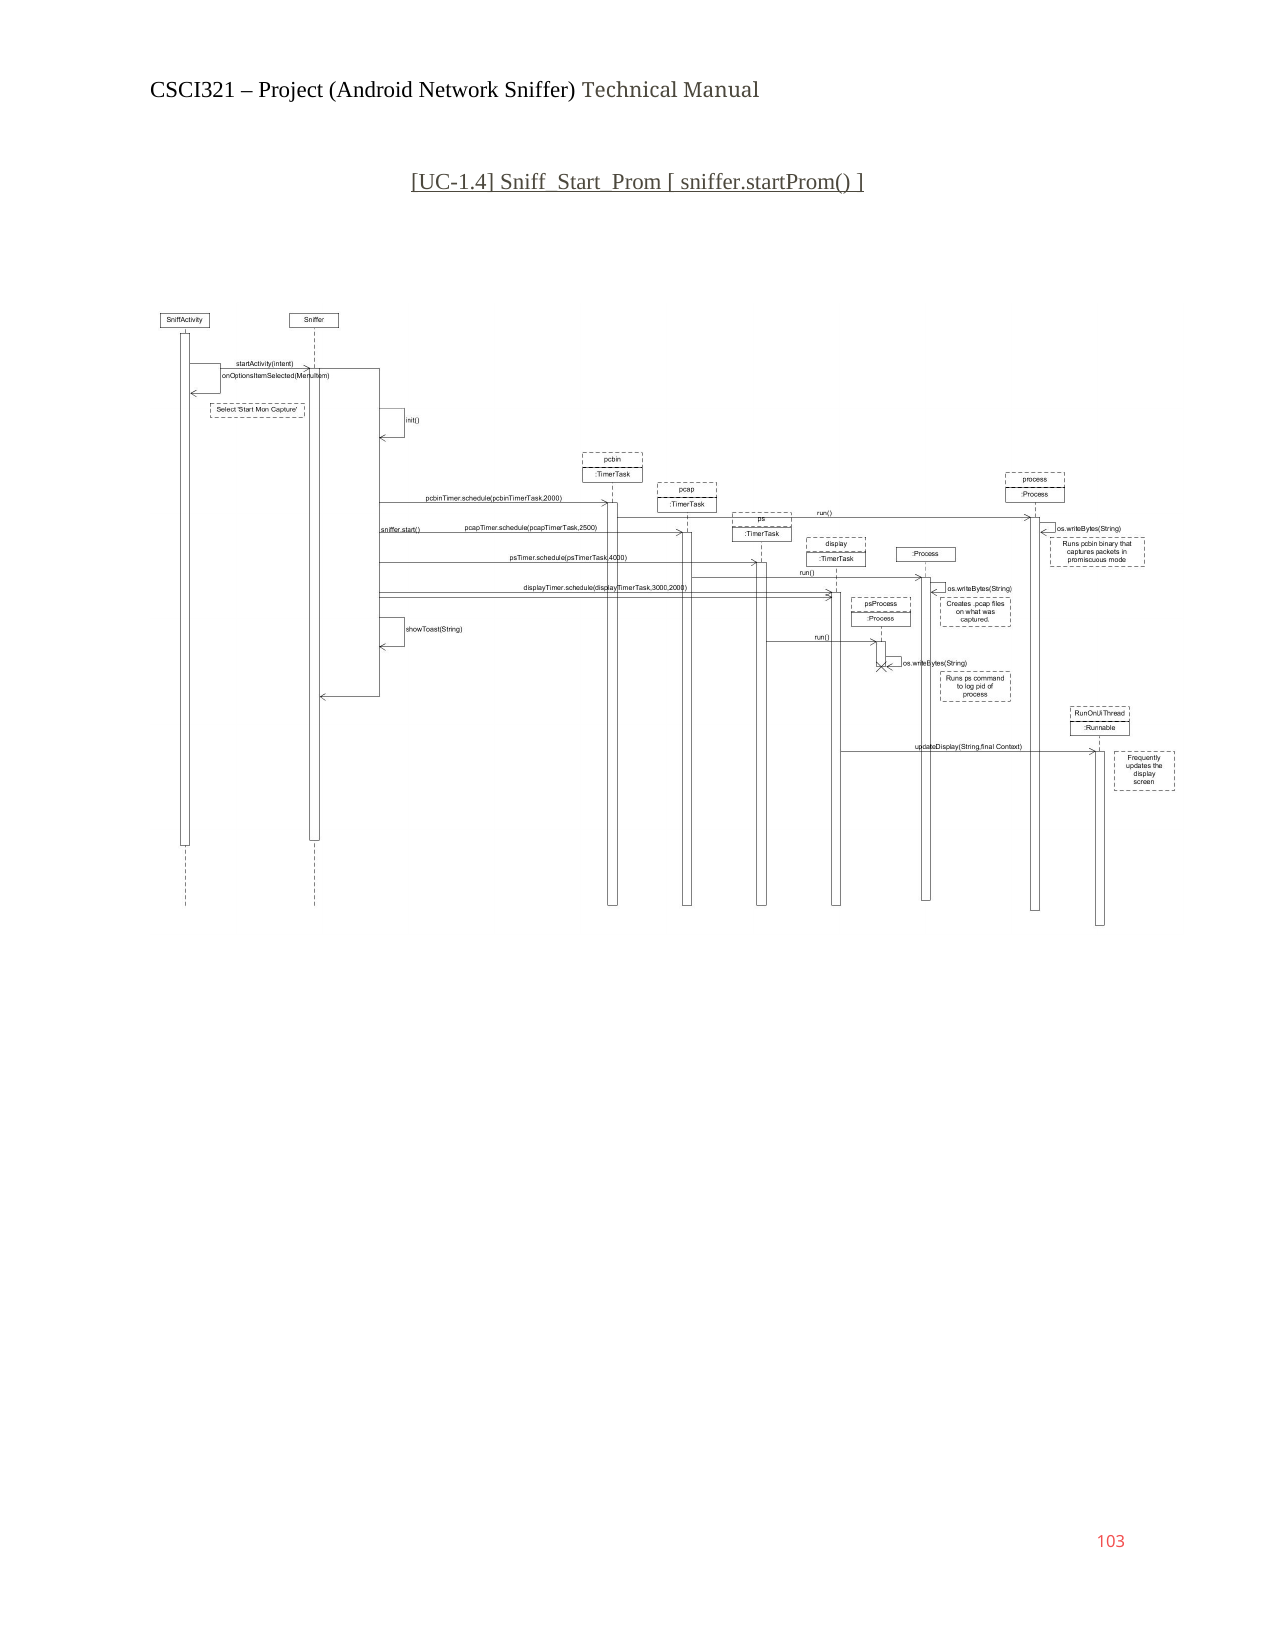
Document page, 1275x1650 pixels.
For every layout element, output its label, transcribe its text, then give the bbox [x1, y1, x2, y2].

text [UC-1.4] Sniff_Start_Prom [ sniffer.startProm() ] [150, 168, 1125, 194]
picture [150, 303, 1184, 935]
